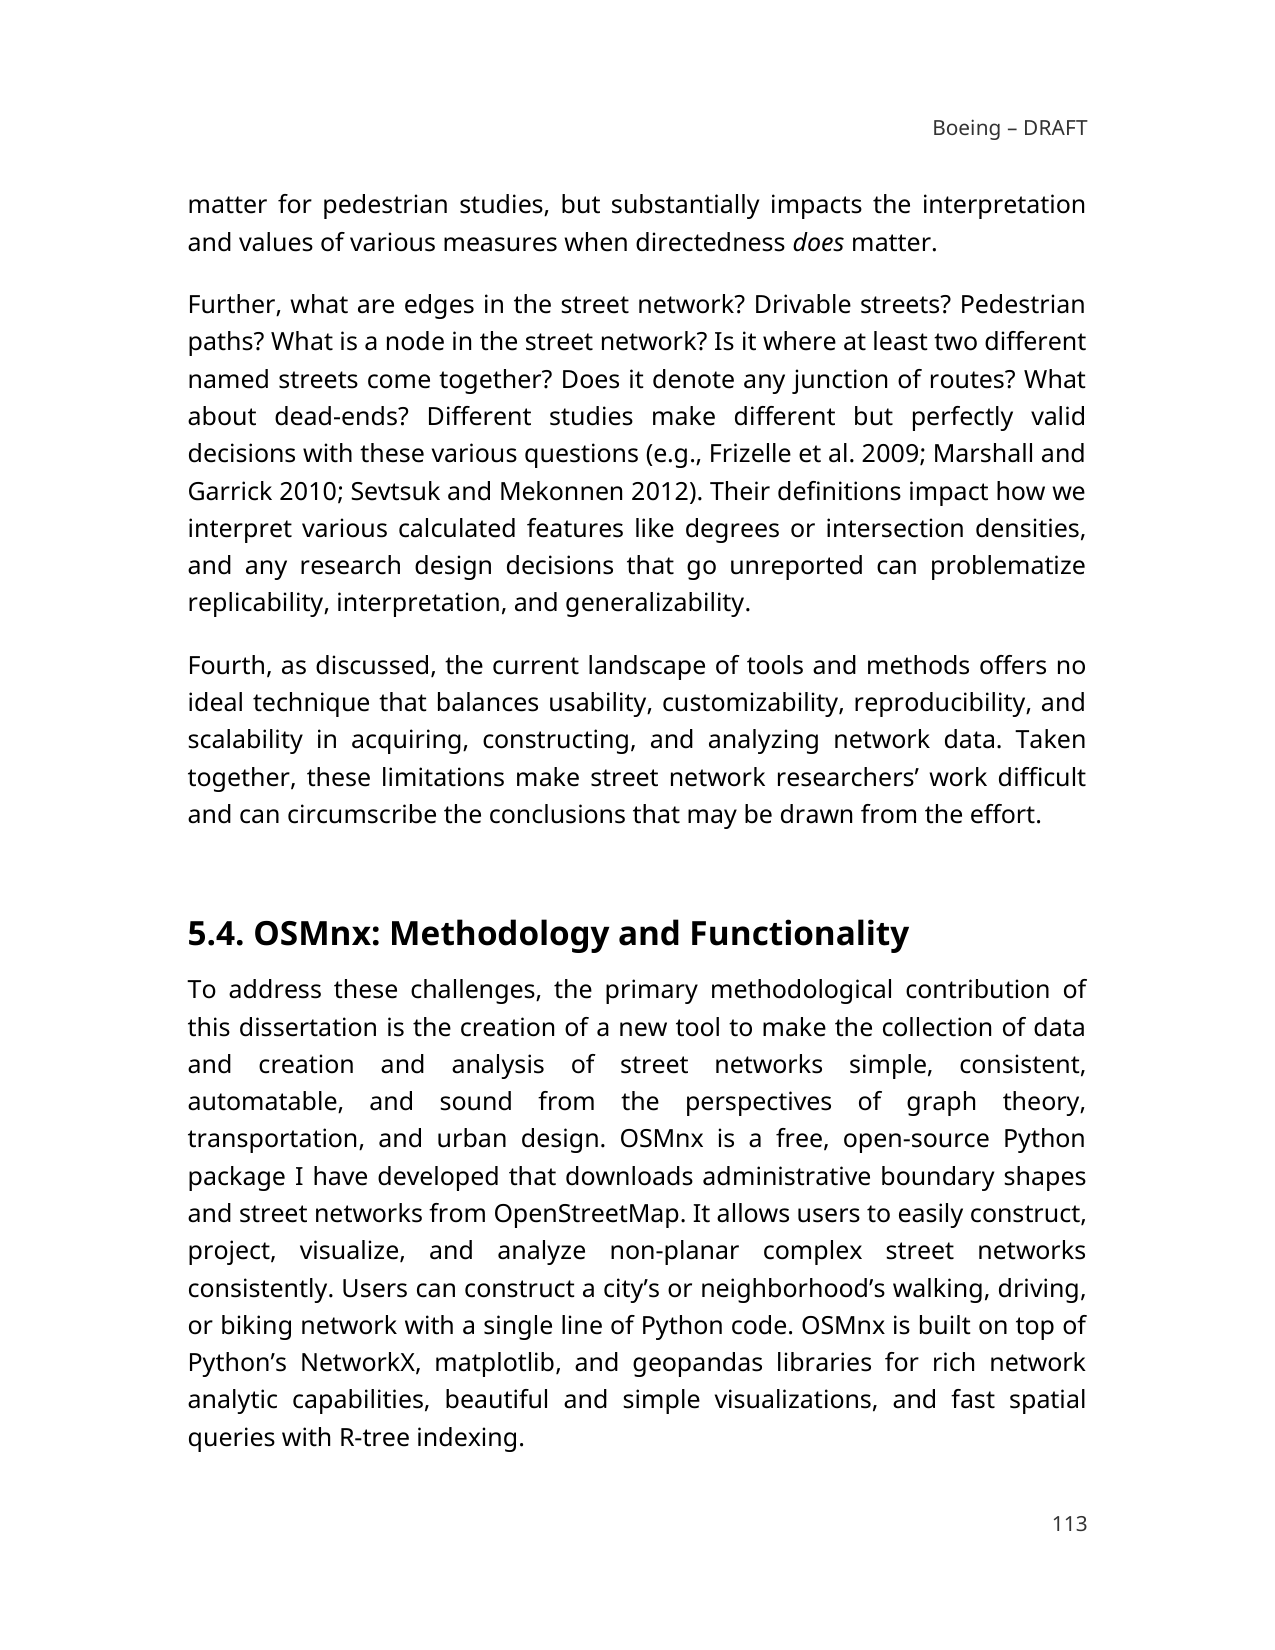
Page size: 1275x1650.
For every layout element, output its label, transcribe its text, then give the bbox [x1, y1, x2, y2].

text Fourth, as discussed, the current landscape of tools and methods offers no ideal technique that balances usability, customizability, reproducibility, and scalability in acquiring, constructing, and analyzing network data. Taken together, these limitations make street network researchers’ work difficult and can circumscribe the conclusions that may be drawn from the effort. [187, 648, 1087, 831]
text Further, what are edges in the street network? Drivable streets? Pedestrian paths? What is a node in the street network? Is it where at least two different named streets come together? Does it denote any junction of routes? What about dead-ends? Different studies make different but perfectly valid decisions with these various questions (e.g., Frizelle et al. 2009; Marshall and Garrick 2010; Sevtsuk and Mekonnen 2012). Their definitions impact how we interpret various calculated features like degrees or intersection densities, and any research design decisions that go unreported can problematize replicability, interpretation, and generalizability. [187, 287, 1087, 619]
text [187, 187, 1087, 259]
text To address these challenges, the primary methodological contribution of this dissertation is the creation of a new tool to make the collection of data and creation and analysis of street networks simple, consistent, automatable, and sound from the perspectives of graph theory, transportation, and urban design. OSMnx is a free, open-source Python package I have developed that downloads administrative boundary shapes and street networks from OpenStreetMap. It allows users to easily construct, project, visualize, and analyze non-planar complex street networks consistently. Users can construct a city’s or neighborhood’s walking, driving, or biking network with a single line of Python code. OSMnx is built on top of Python’s NetworkX, matplotlib, and geopandas libraries for rich network analytic capabilities, beautiful and simple visualizations, and fast spatial queries with R-tree indexing. [187, 972, 1087, 1454]
subtitle OSMnx: Methodology and Functionality [187, 909, 1087, 955]
